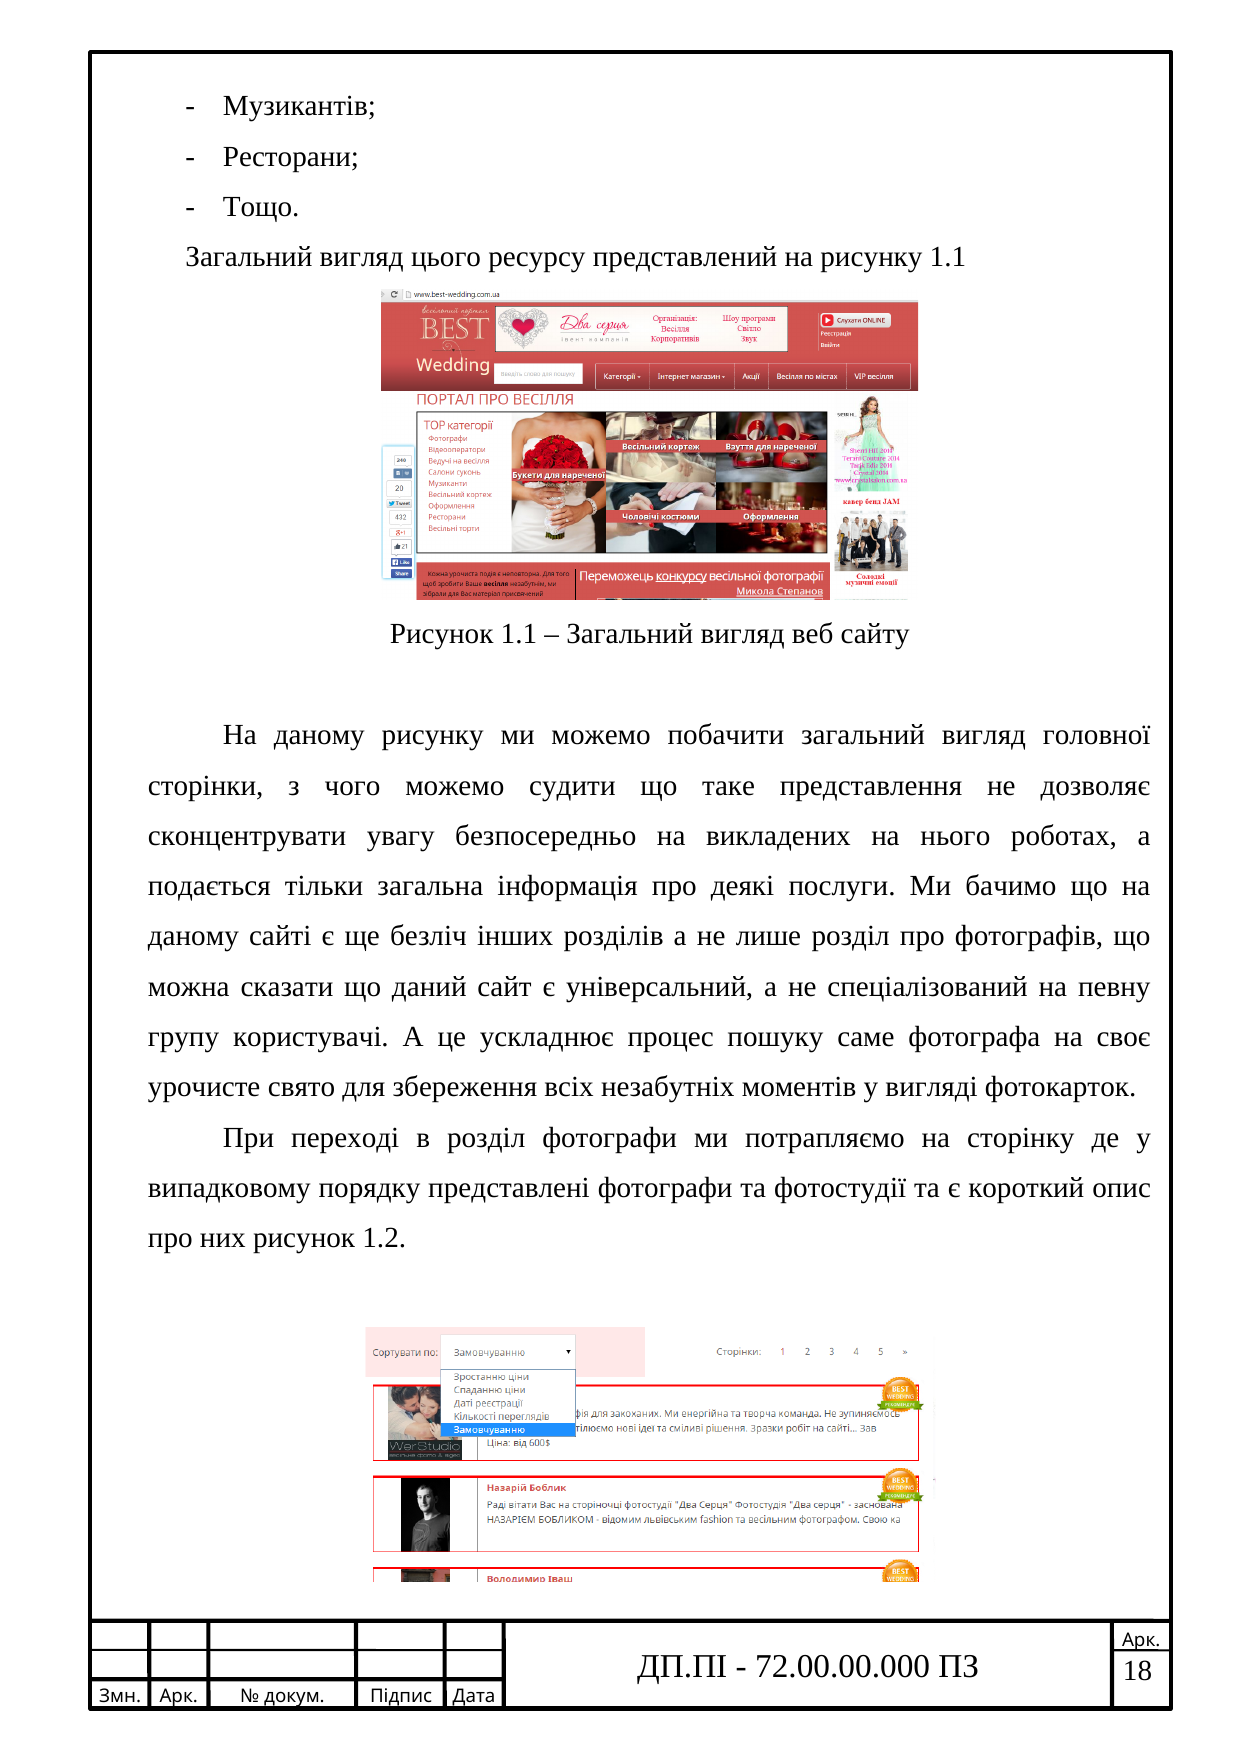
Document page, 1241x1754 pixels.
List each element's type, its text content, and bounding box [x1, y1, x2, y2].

list Тощо. [185, 189, 1152, 223]
text При переході в розділ фотографи ми потрапляємо на сторінку де у випадковому порядку представлені фотографи та фотостудії та є короткий опис про них рисунок 1.2. [148, 1120, 1152, 1254]
list Музикантів; [185, 88, 1152, 122]
picture [381, 289, 919, 600]
list Рисунок 1.1 – Загальний вигляд веб сайту [148, 617, 1152, 650]
picture [363, 1321, 936, 1582]
text Загальний вигляд цього ресурсу представлений на рисунку 1.1 [148, 239, 1152, 273]
list Ресторани; [185, 139, 1152, 172]
text На даному рисунку ми можемо побачити загальний вигляд головної сторінки, з чого можемо судити що таке представлення не дозволяє сконцентрувати увагу безпосередньо на викладених на нього роботах, а подається тільки загальна інформація про деякі послуги. Ми бачимо що на даному сайті є ще безліч інших розділів а не лише розділ про фотографів, що можна сказати що даний сайт є універсальний, а не спеціалізований на певну групу користувачі. А це ускладнює процес пошуку саме фотографа на своє урочисте свято для збереження всіх незабутніх моментів у вигляді фотокарток. [148, 717, 1152, 1103]
